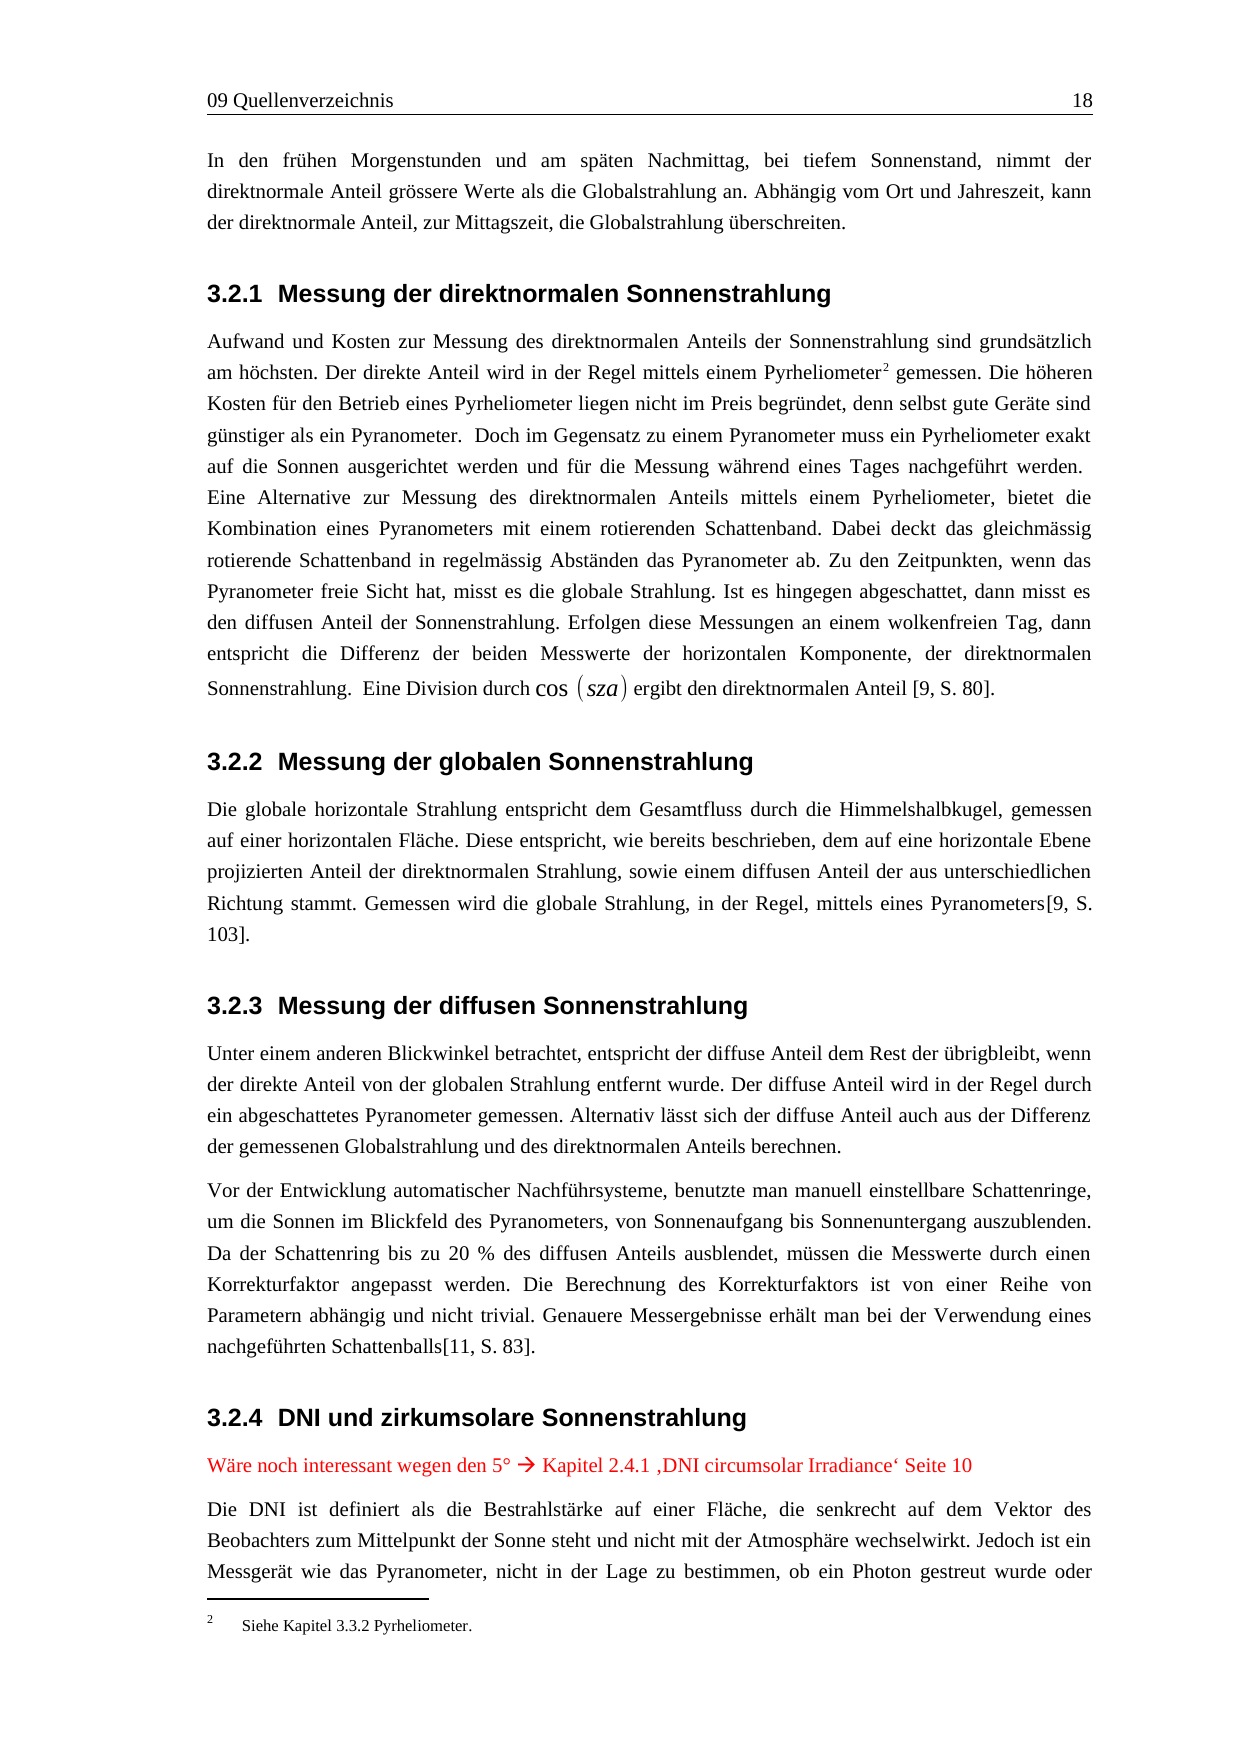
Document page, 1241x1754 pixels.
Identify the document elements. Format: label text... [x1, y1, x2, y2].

text Aufwand und Kosten zur Messung des direktnormalen Anteils der Sonnenstrahlung sind grundsätzlich am höchsten. Der direkte Anteil wird in der Regel mittels einem Pyrheliometer gemessen. Die höheren Kosten für den Betrieb eines Pyrheliometer liegen nicht im Preis begründet, denn selbst gute Geräte sind günstiger als ein Pyranometer. Doch im Gegensatz zu einem Pyranometer muss ein Pyrheliometer exakt auf die Sonnen ausgerichtet werden und für die Messung während eines Tages nachgeführt werden. Eine Alternative zur Messung des direktnormalen Anteils mittels einem Pyrheliometer, bietet die Kombination eines Pyranometers mit einem rotierenden Schattenband. Dabei deckt das gleichmässig rotierende Schattenband in regelmässig Abständen das Pyranometer ab. Zu den Zeitpunkten, wenn das Pyranometer freie Sicht hat, misst es die globale Strahlung. Ist es hingegen abgeschattet, dann misst es den diffusen Anteil der Sonnenstrahlung. Erfolgen diese Messungen an einem wolkenfreien Tag, dann entspricht die Differenz der beiden Messwerte der horizontalen Komponente, der direktnormalen Sonnenstrahlung. Eine Division durch ergibt den direktnormalen Anteil [9, S. 80]. [207, 329, 1093, 702]
text Unter einem anderen Blickwinkel betrachtet, entspricht der diffuse Anteil dem Rest der übrigbleibt, wenn der direkte Anteil von der globalen Strahlung entfernt wurde. Der diffuse Anteil wird in der Regel durch ein abgeschattetes Pyranometer gemessen. Alternativ lässt sich der diffuse Anteil auch aus der Differenz der gemessenen Globalstrahlung und des direktnormalen Anteils berechnen. [207, 1041, 1093, 1158]
subtitle Messung der diffusen Sonnenstrahlung [207, 991, 1093, 1019]
text Wäre noch interessant wegen den 5° Kapitel 2.4.1 ‚DNI circumsolar Irradiance‘ Seite 10 [207, 1453, 1093, 1477]
text Vor der Entwicklung automatischer Nachführsysteme, benutzte man manuell einstellbare Schattenringe, um die Sonnen im Blickfeld des Pyranometers, von Sonnenaufgang bis Sonnenuntergang auszublenden. Da der Schattenring bis zu 20 % des diffusen Anteils ausblendet, müssen die Messwerte durch einen Korrekturfaktor angepasst werden. Die Berechnung des Korrekturfaktors ist von einer Reihe von Parametern abhängig und nicht trivial. Genauere Messergebnisse erhält man bei der Verwendung eines nachgeführten Schattenballs[11, S. 83]. [207, 1178, 1093, 1358]
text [207, 1497, 1093, 1583]
subtitle Messung der direktnormalen Sonnenstrahlung [207, 279, 1093, 308]
subtitle DNI und zirkumsolare Sonnenstrahlung [207, 1403, 1093, 1432]
subtitle Messung der globalen Sonnenstrahlung [207, 747, 1093, 776]
text In den frühen Morgenstunden und am späten Nachmittag, bei tiefem Sonnenstand, nimmt der direktnormale Anteil grössere Werte als die Globalstrahlung an. Abhängig vom Ort und Jahreszeit, kann der direktnormale Anteil, zur Mittagszeit, die Globalstrahlung überschreiten. [207, 148, 1093, 234]
text Die globale horizontale Strahlung entspricht dem Gesamtfluss durch die Himmelshalbkugel, gemessen auf einer horizontalen Fläche. Diese entspricht, wie bereits beschrieben, dem auf eine horizontale Ebene projizierten Anteil der direktnormalen Strahlung, sowie einem diffusen Anteil der aus unterschiedlichen Richtung stammt. Gemessen wird die globale Strahlung, in der Regel, mittels eines Pyranometers[9, S. 103]. [207, 797, 1093, 946]
